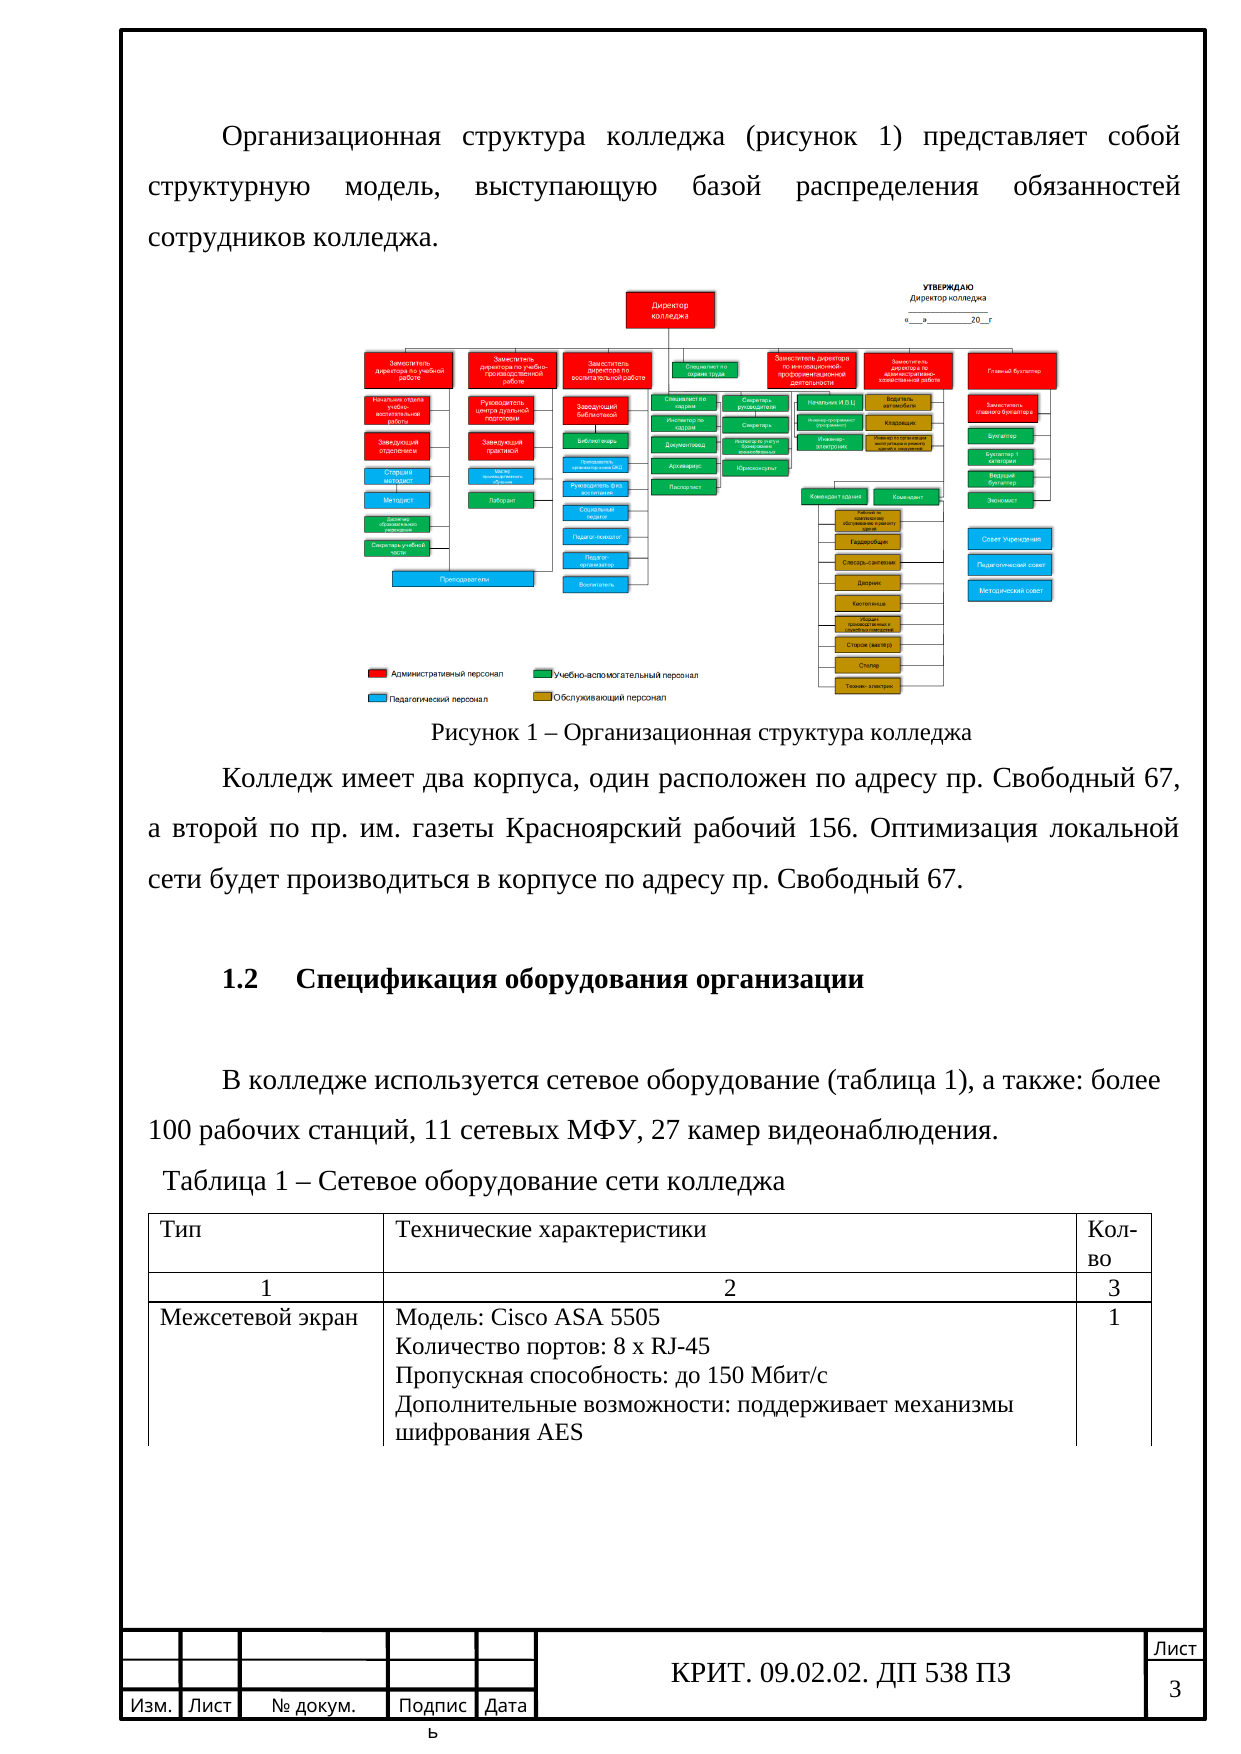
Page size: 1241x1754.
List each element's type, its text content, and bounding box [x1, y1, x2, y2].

table_cell Модель: Cisco ASA 5505 Количество портов: 8 x RJ-45 Пропускная способность: до 150 Мбит/с Дополнительные возможности: поддерживает механизмы шифрования AES [384, 1303, 1076, 1446]
table_cell 3 [1077, 1273, 1151, 1301]
text Колледж имеет два корпуса, один расположен по адресу пр. Свободный 67, а второй по пр. им. газеты Красноярский рабочий 156. Оптимизация локальной сети будет производиться в корпусе по адресу пр. Свободный 67. [148, 760, 1181, 894]
list Спецификация оборудования организации [148, 962, 1181, 995]
table_cell Межсетевой экран [149, 1303, 383, 1446]
text Организационная структура колледжа (рисунок 1) представляет собой структурную модель, выступающую базой распределения обязанностей сотрудников колледжа. [148, 118, 1181, 252]
table_header Тип [149, 1214, 383, 1272]
picture [339, 269, 1064, 703]
table_header Технические характеристики [384, 1214, 1076, 1272]
table_cell 1 [1077, 1303, 1151, 1446]
text Рисунок 1 – Организационная структура колледжа [148, 717, 1181, 746]
text В колледже используется сетевое оборудование (таблица 1), а также: более 100 рабочих станций, 11 сетевых МФУ, 27 камер видеонаблюдения. [148, 1062, 1181, 1146]
table_cell 2 [384, 1273, 1076, 1301]
text Таблица 1 – Сетевое оборудование сети колледжа [148, 1163, 1181, 1196]
table_cell 1 [149, 1273, 383, 1301]
table_header Кол-во [1077, 1214, 1151, 1272]
